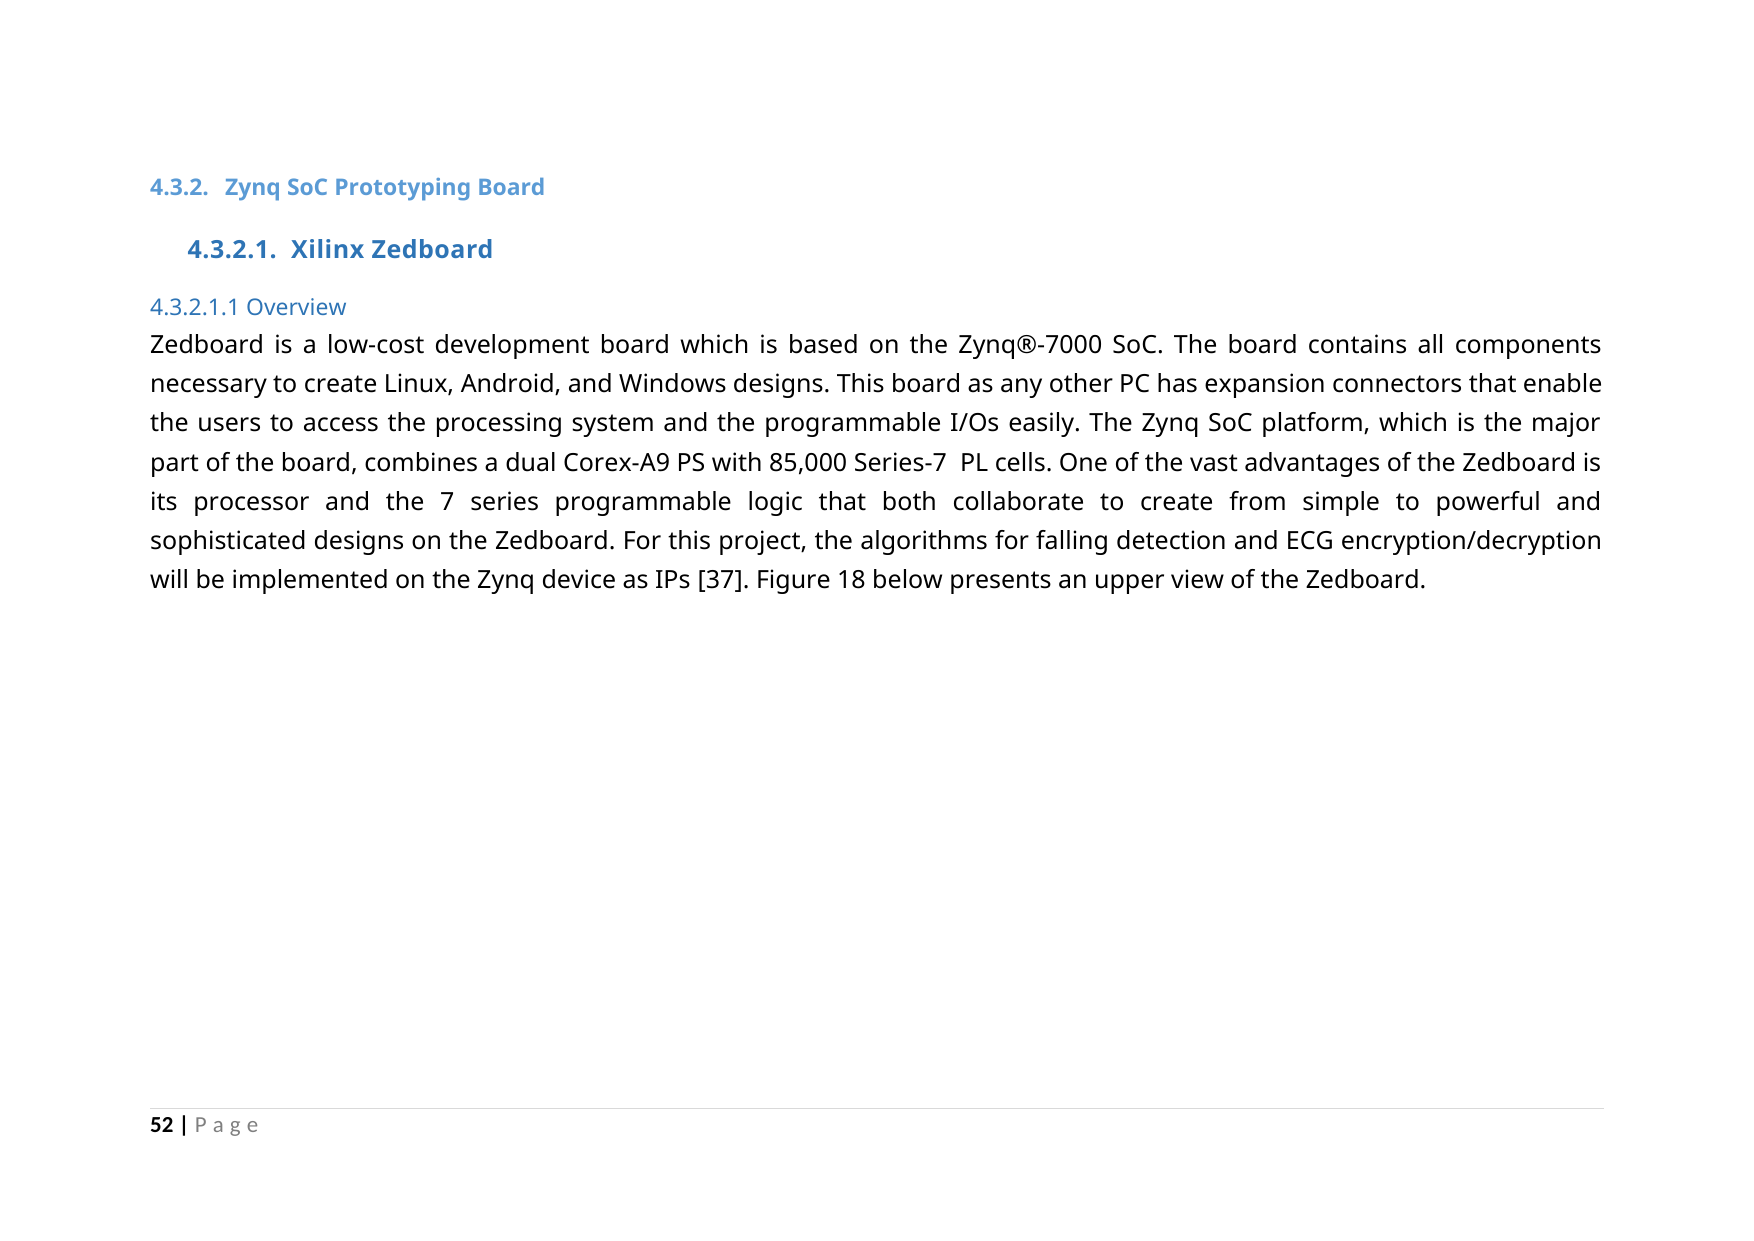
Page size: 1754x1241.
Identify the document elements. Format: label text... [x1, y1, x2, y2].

subtitle 4.3.2.1.1 Overview [150, 291, 1604, 322]
text Zedboard is a low-cost development board which is based on the Zynq®-7000 SoC. The board contains all components necessary to create Linux, Android, and Windows designs. This board as any other PC has expansion connectors that enable the users to access the processing system and the programmable I/Os easily. The Zynq SoC platform, which is the major part of the board, combines a dual Corex-A9 PS with 85,000 Series-7 PL cells. One of the vast advantages of the Zedboard is its processor and the 7 series programmable logic that both collaborate to create from simple to powerful and sophisticated designs on the Zedboard. For this project, the algorithms for falling detection and ECG encryption/decryption will be implemented on the Zynq device as IPs . Figure 18 below presents an upper view of the Zedboard. [150, 327, 1604, 596]
subtitle 4.3.2.1. Xilinx Zedboard [187, 232, 1604, 266]
subtitle Zynq SoC Prototyping Board [150, 171, 1604, 202]
